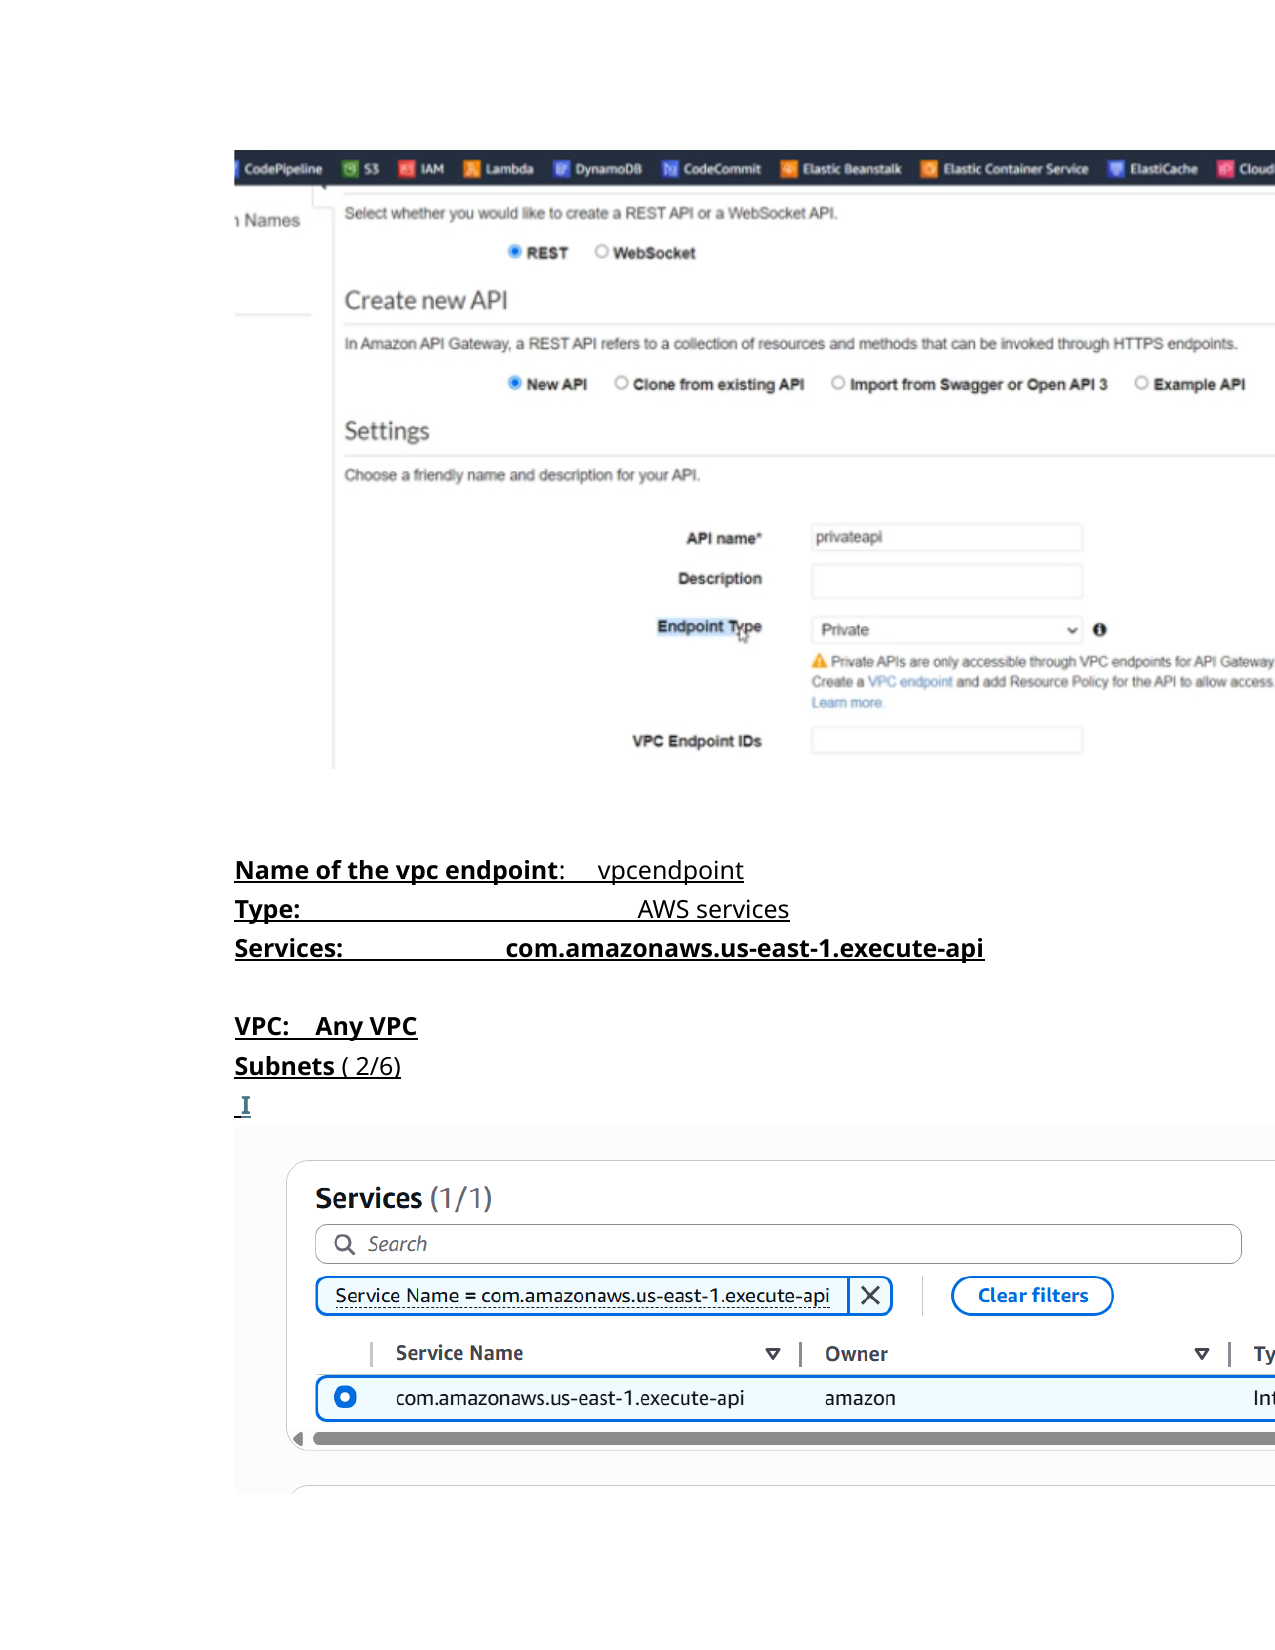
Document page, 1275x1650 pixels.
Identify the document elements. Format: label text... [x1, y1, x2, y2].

picture [234, 1126, 1275, 1494]
list Services: com.amazonaws.us-east-1.execute-api [234, 931, 1125, 965]
picture [234, 150, 1275, 769]
list Subnets ( 2/6) [234, 1048, 1125, 1082]
list VPC: Any VPC [234, 1009, 1125, 1043]
list Type: AWS services [234, 891, 1125, 926]
list Name of the vpc endpoint: vpcendpoint [234, 852, 1125, 886]
list I [234, 1087, 1125, 1126]
